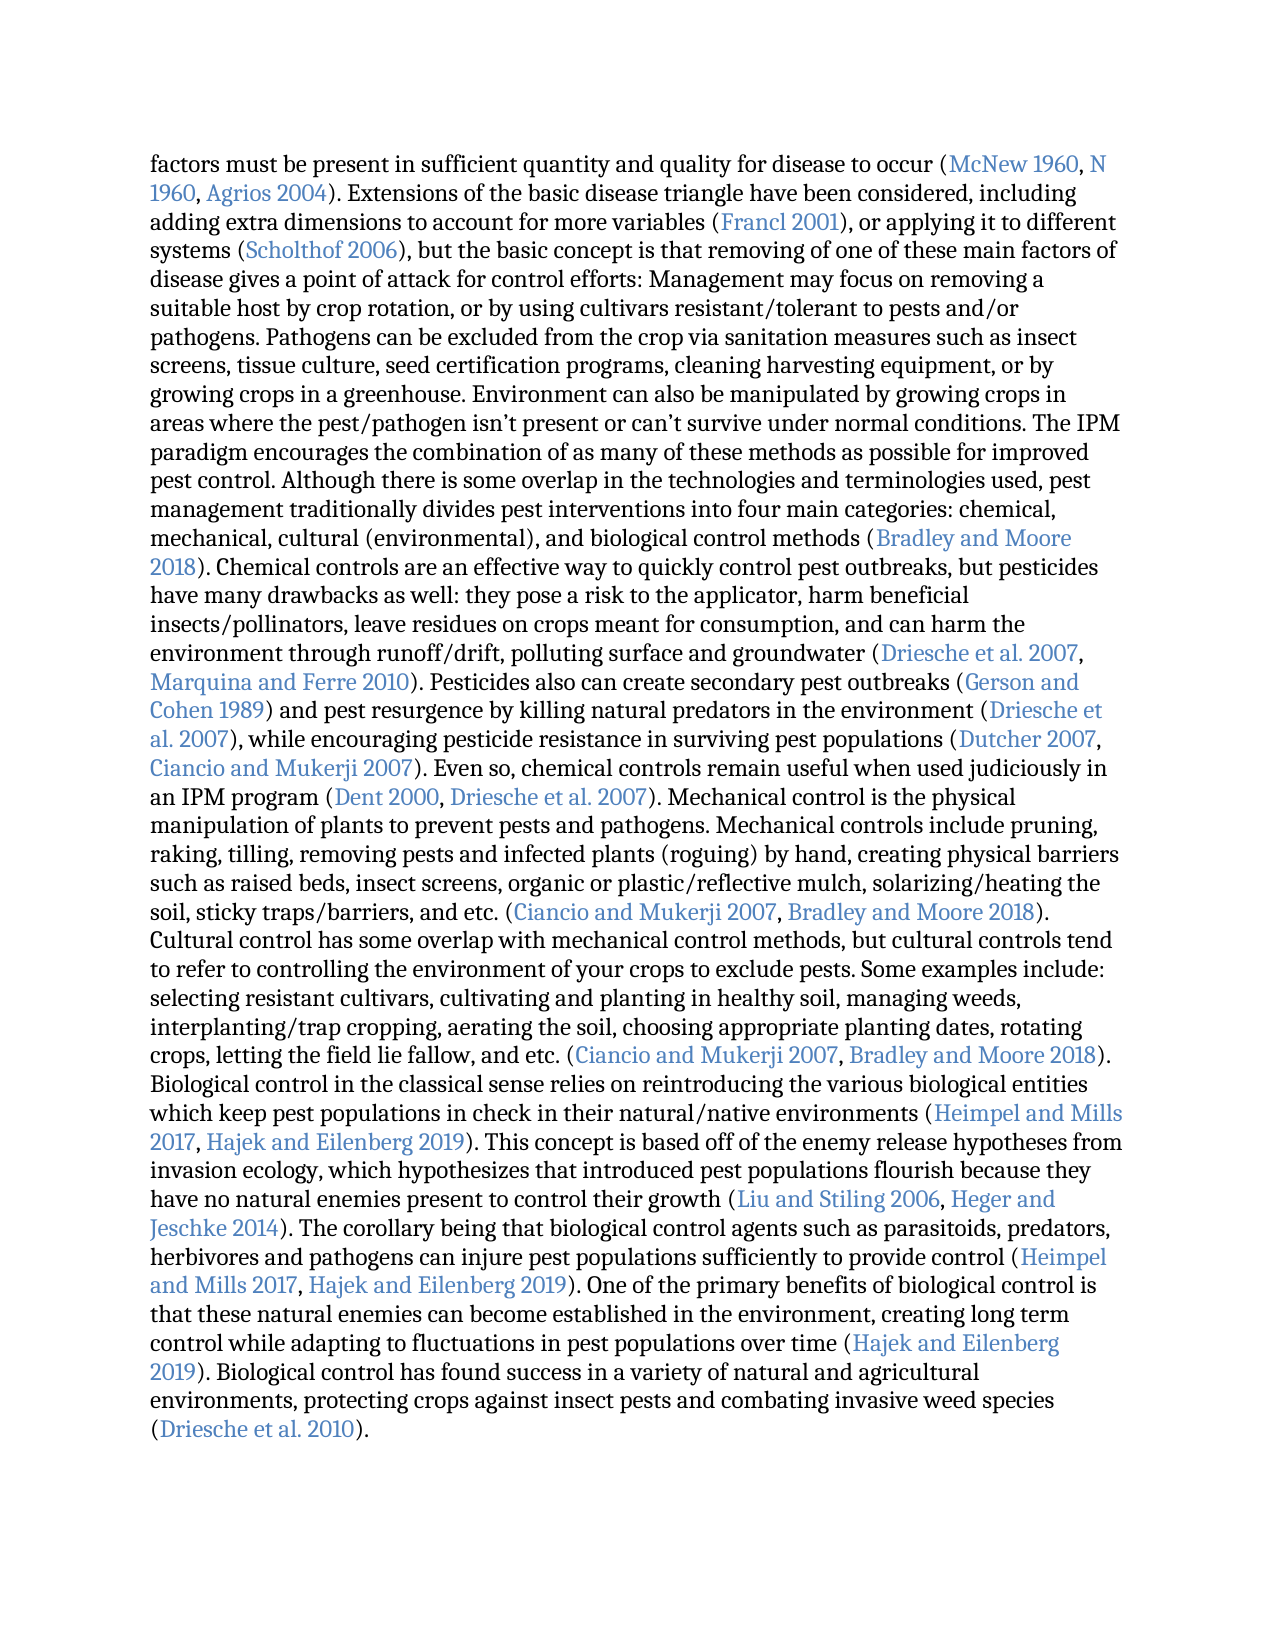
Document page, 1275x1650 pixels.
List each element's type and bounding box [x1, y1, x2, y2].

text [150, 150, 1125, 1444]
